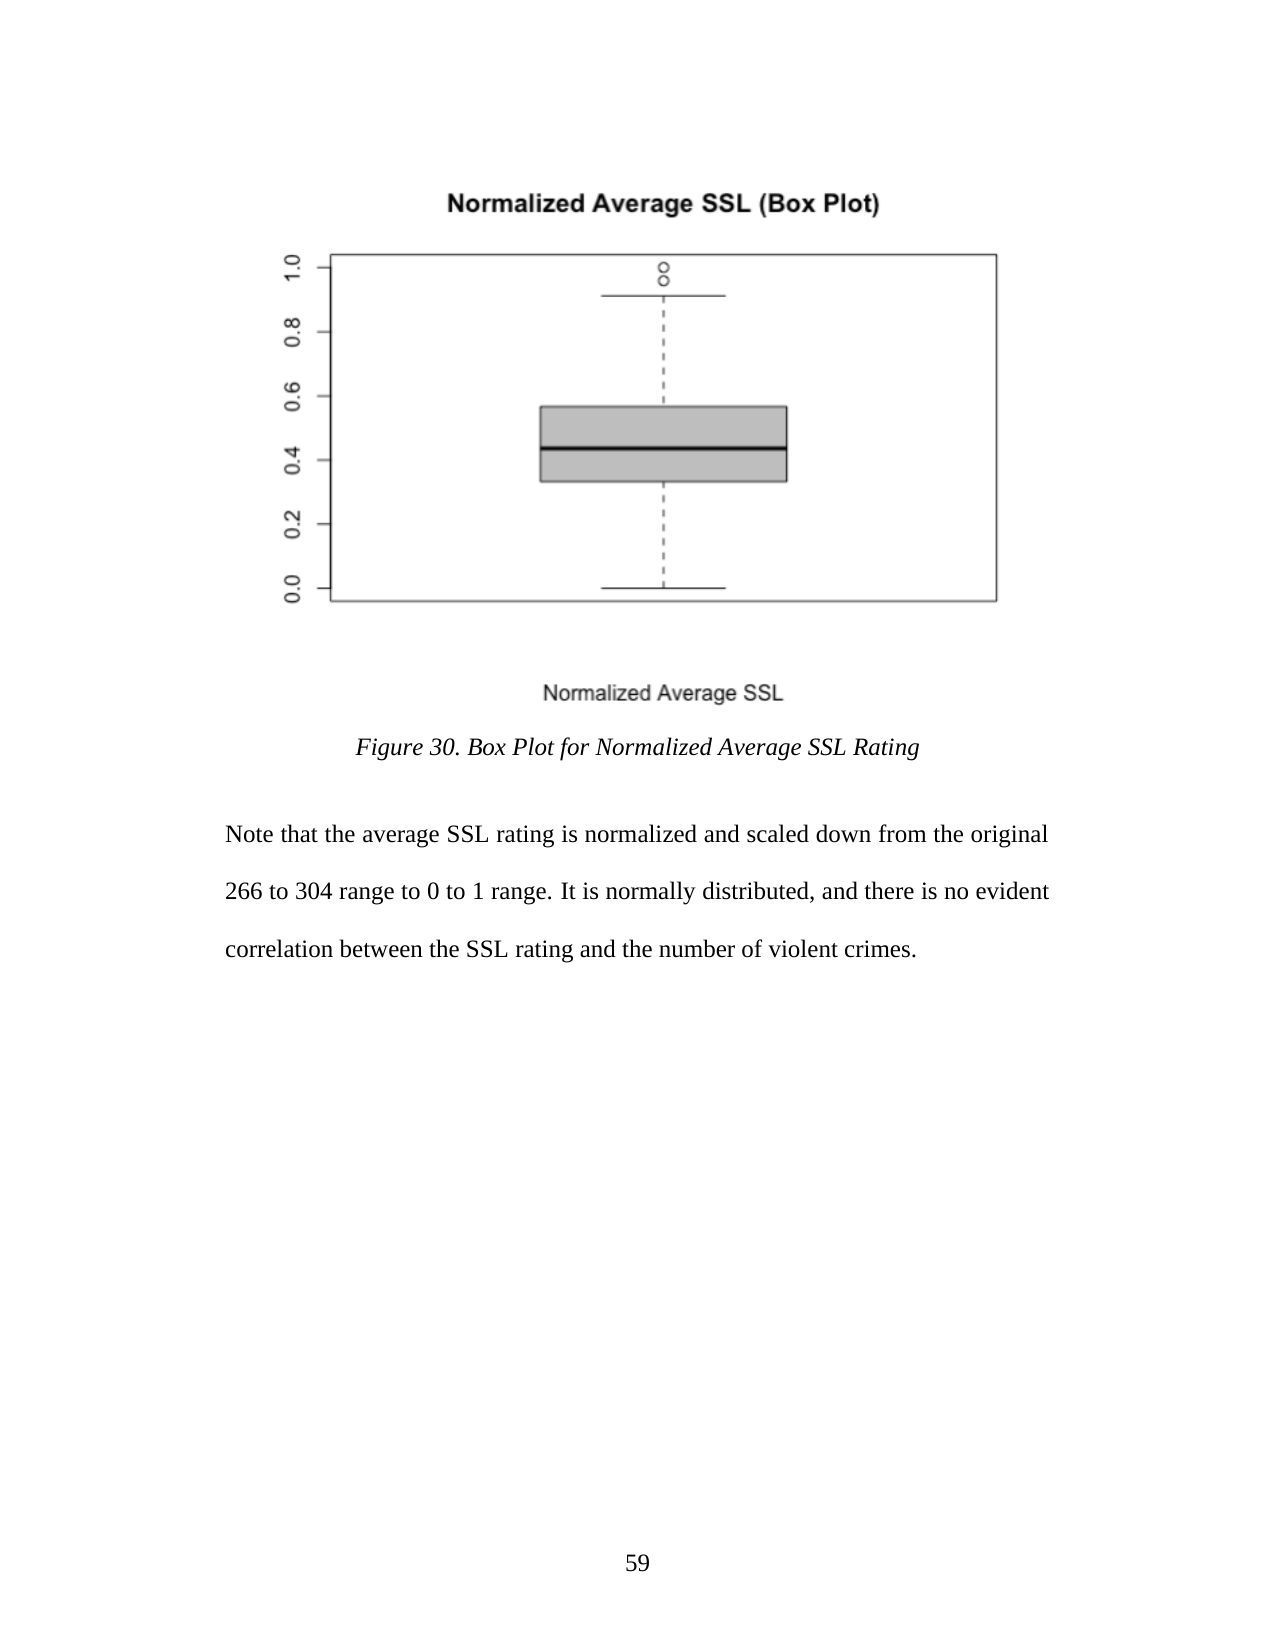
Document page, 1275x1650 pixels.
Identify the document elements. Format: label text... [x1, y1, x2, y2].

picture [225, 149, 1051, 733]
text Figure 30. Box Plot for Normalized Average SSL Rating [225, 733, 1050, 761]
text Note that the average SSL rating is normalized and scaled down from the original 266 to 304 range to 0 to 1 range. It is normally distributed, and there is no evident correlation between the SSL rating and the number of violent crimes. [225, 819, 1050, 962]
